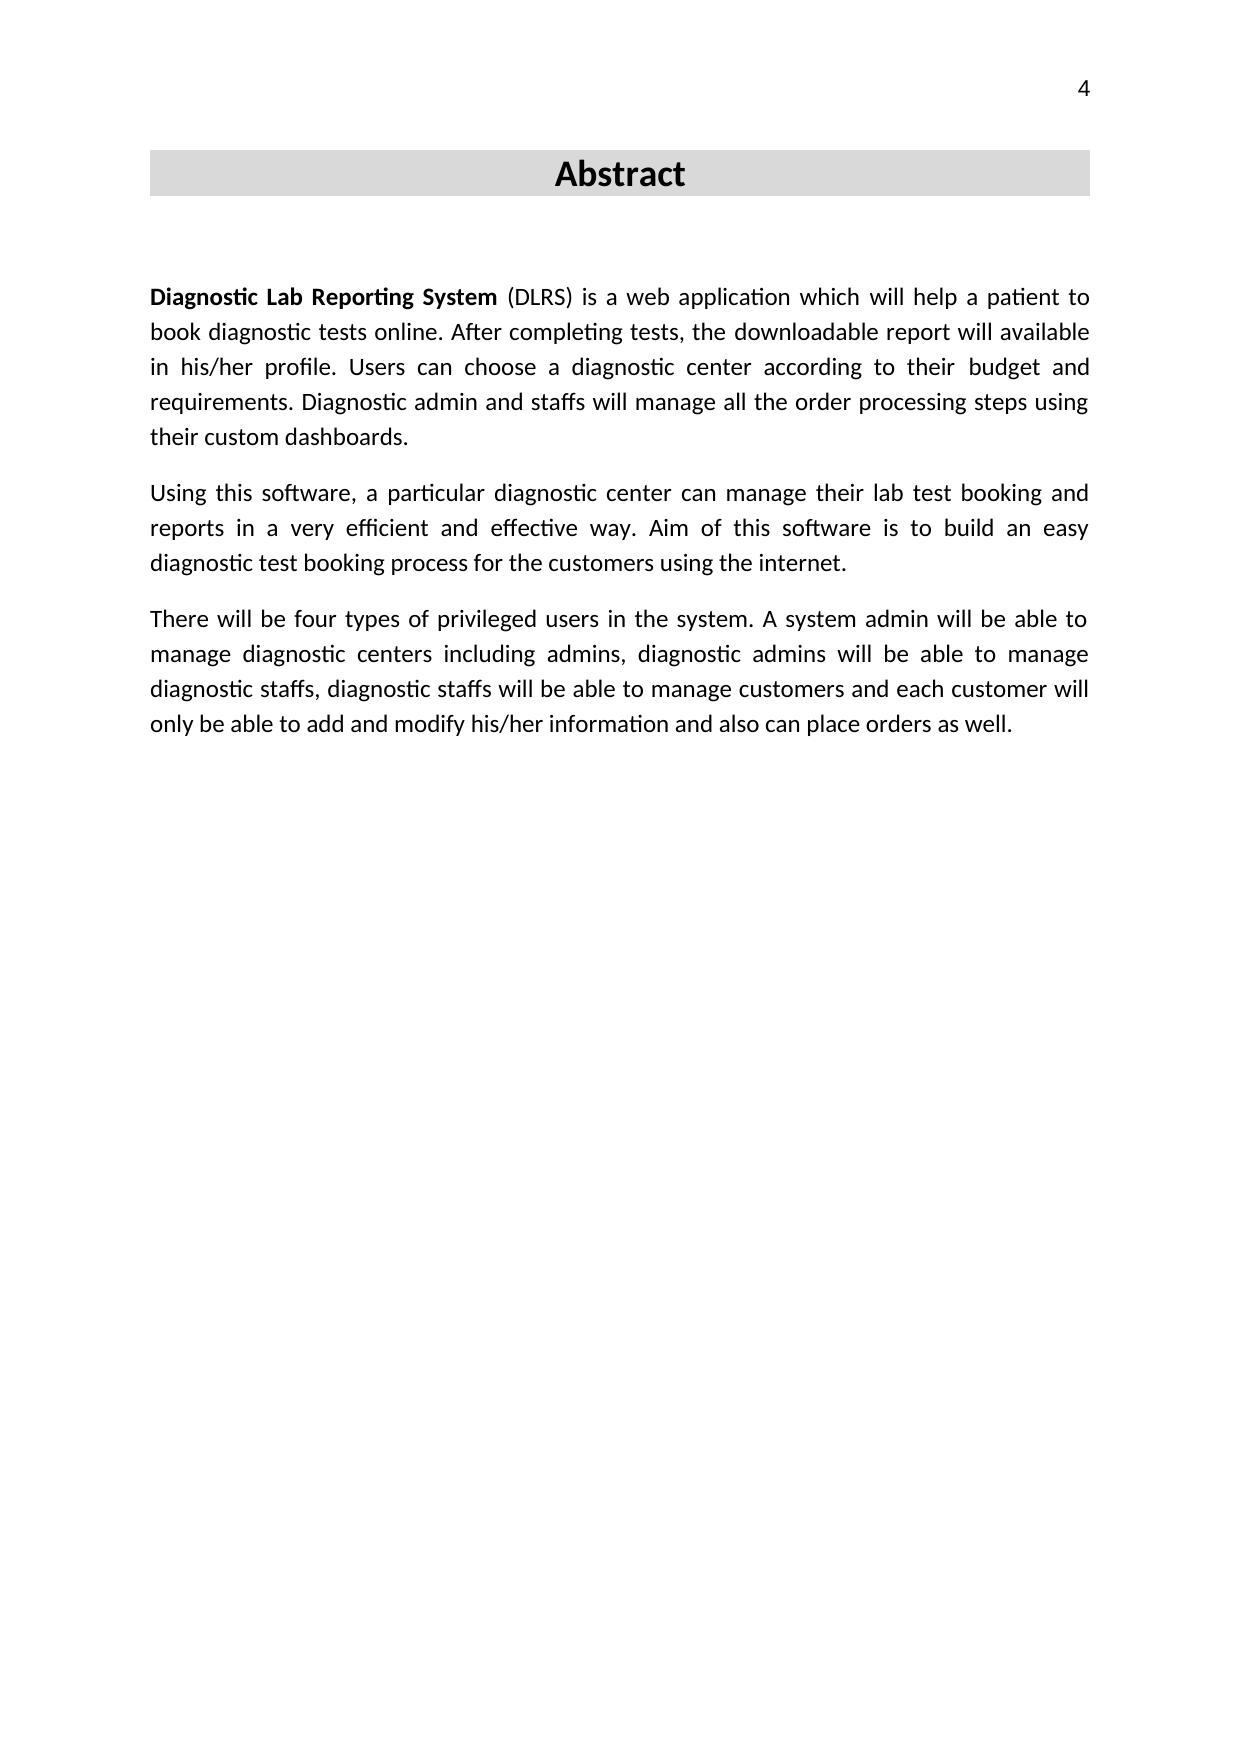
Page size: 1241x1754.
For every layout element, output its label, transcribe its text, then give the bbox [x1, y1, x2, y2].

text Abstract [150, 150, 1090, 196]
text Using this software, a particular diagnostic center can manage their lab test booking and reports in a very efficient and effective way. Aim of this software is to build an easy diagnostic test booking process for the customers using the internet. [150, 477, 1090, 577]
text Diagnostic Lab Reporting System (DLRS) is a web application which will help a patient to book diagnostic tests online. After completing tests, the downloadable report will available in his/her profile. Users can choose a diagnostic center according to their budget and requirements. Diagnostic admin and staffs will manage all the order processing steps using their custom dashboards. [150, 281, 1090, 452]
text There will be four types of privileged users in the system. A system admin will be able to manage diagnostic centers including admins, diagnostic admins will be able to manage diagnostic staffs, diagnostic staffs will be able to manage customers and each customer will only be able to add and modify his/her information and also can place orders as well. [150, 603, 1090, 738]
